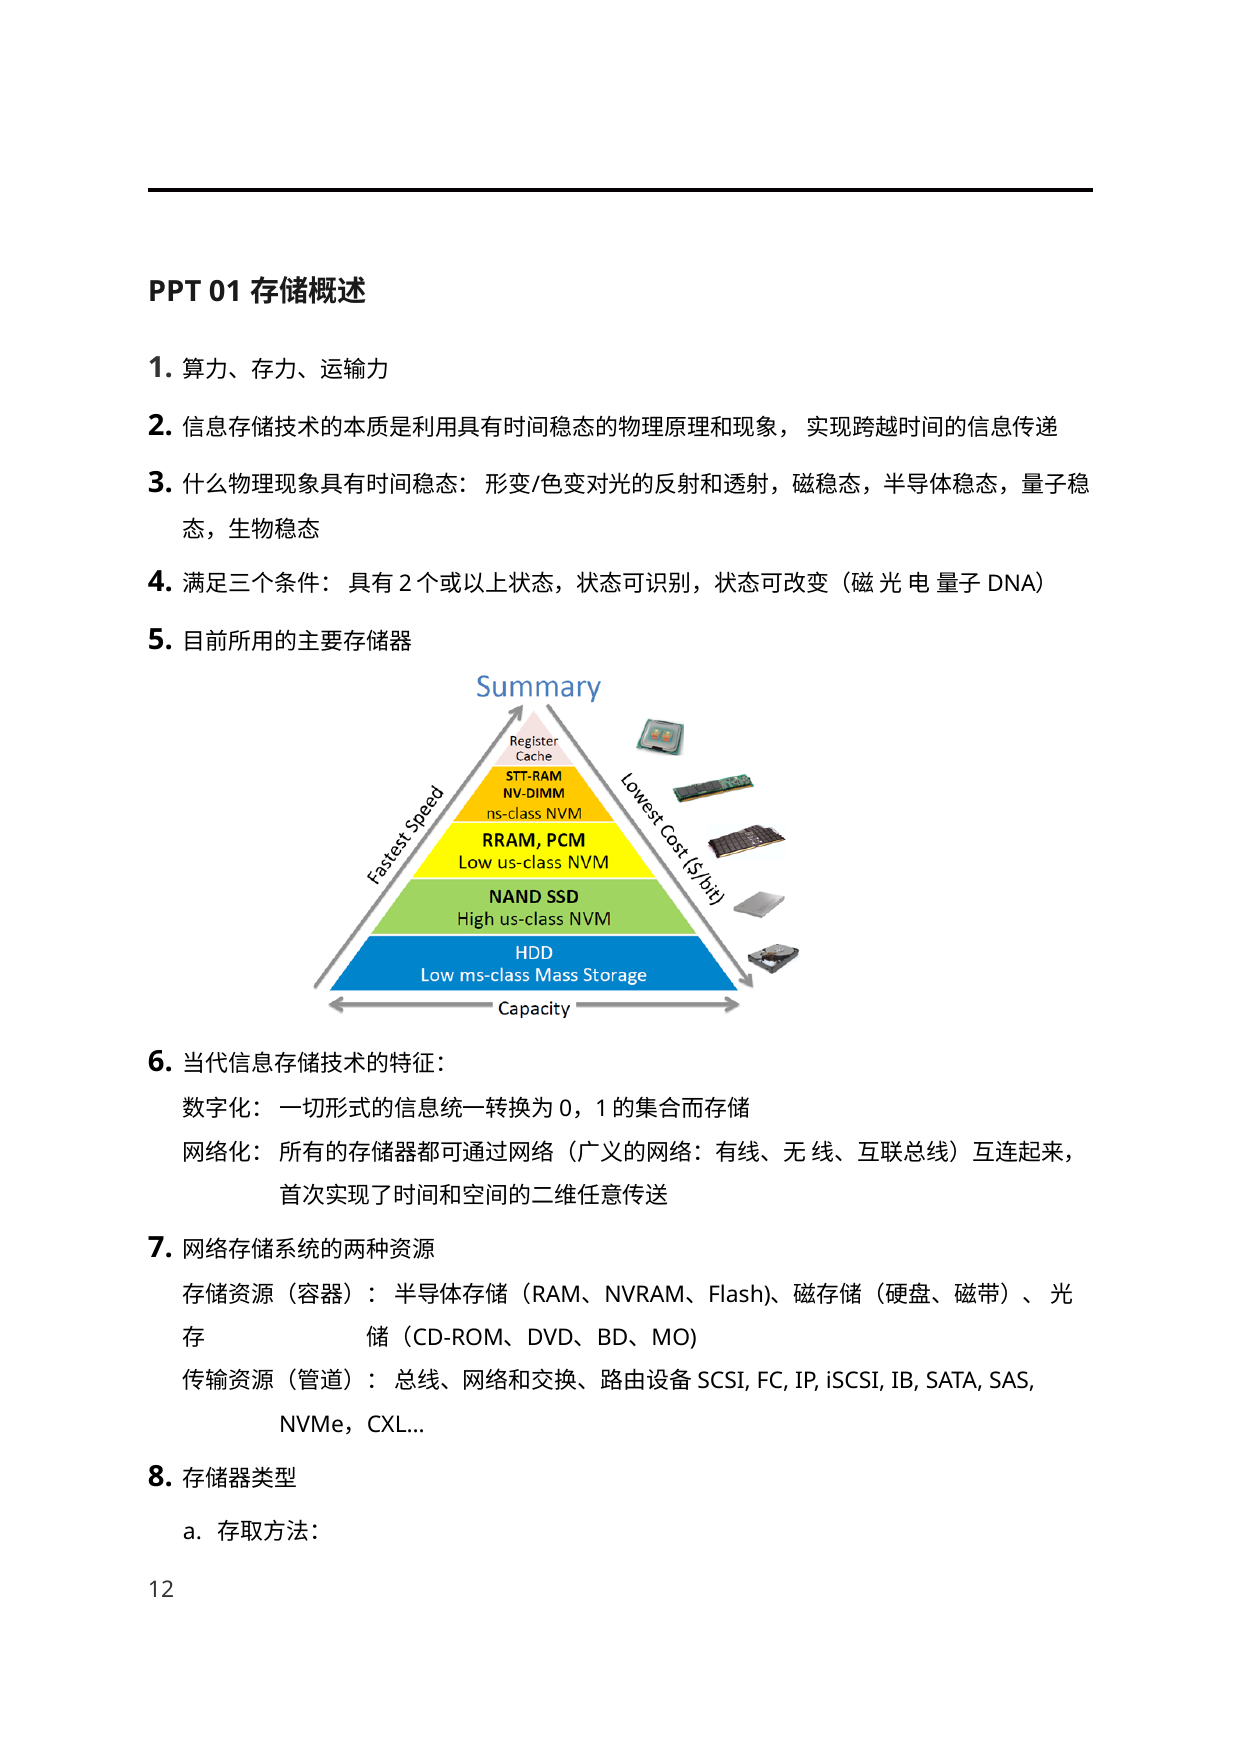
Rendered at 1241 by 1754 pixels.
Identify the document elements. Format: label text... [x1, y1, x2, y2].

list 存储器类型 [148, 1455, 1093, 1495]
picture [182, 668, 883, 1026]
list 当代信息存储技术的特征： 数字化： 一切形式的信息统一转换为0，1的集合而存储 网络化： 所有的存储器都可通过网络（广义的网络：有线、无 线、互联总线）互连起来， 首次实现了时间和空间的二维任意传送 [148, 1041, 1093, 1210]
list 信息存储技术的本质是利用具有时间稳态的物理原理和现象， 实现跨越时间的信息传递 [148, 404, 1093, 443]
list 网络存储系统的两种资源 存储资源（容器）： 半导体存储（RAM、NVRAM、Flash)、磁存储（硬盘、磁带）、 光存 储（CD-ROM、DVD、BD、MO) 传输资源（管道）： 总线、网络和交换、路由设备 SCSI, FC, IP, iSCSI, IB, SATA, SAS, NVMe，CXL… [148, 1226, 1093, 1439]
list 存取方法： [183, 1513, 1093, 1546]
list 什么物理现象具有时间稳态： 形变/色变对光的反射和透射，磁稳态，半导体稳态，量子稳态，生物稳态 [148, 462, 1093, 544]
list 算力、存力、运输力 [148, 346, 1093, 386]
list 满足三个条件： 具有2个或以上状态，状态可识别，状态可改变（磁 光 电 量子 DNA） [148, 561, 1093, 600]
subtitle PPT 01 存储概述 [148, 268, 1093, 310]
